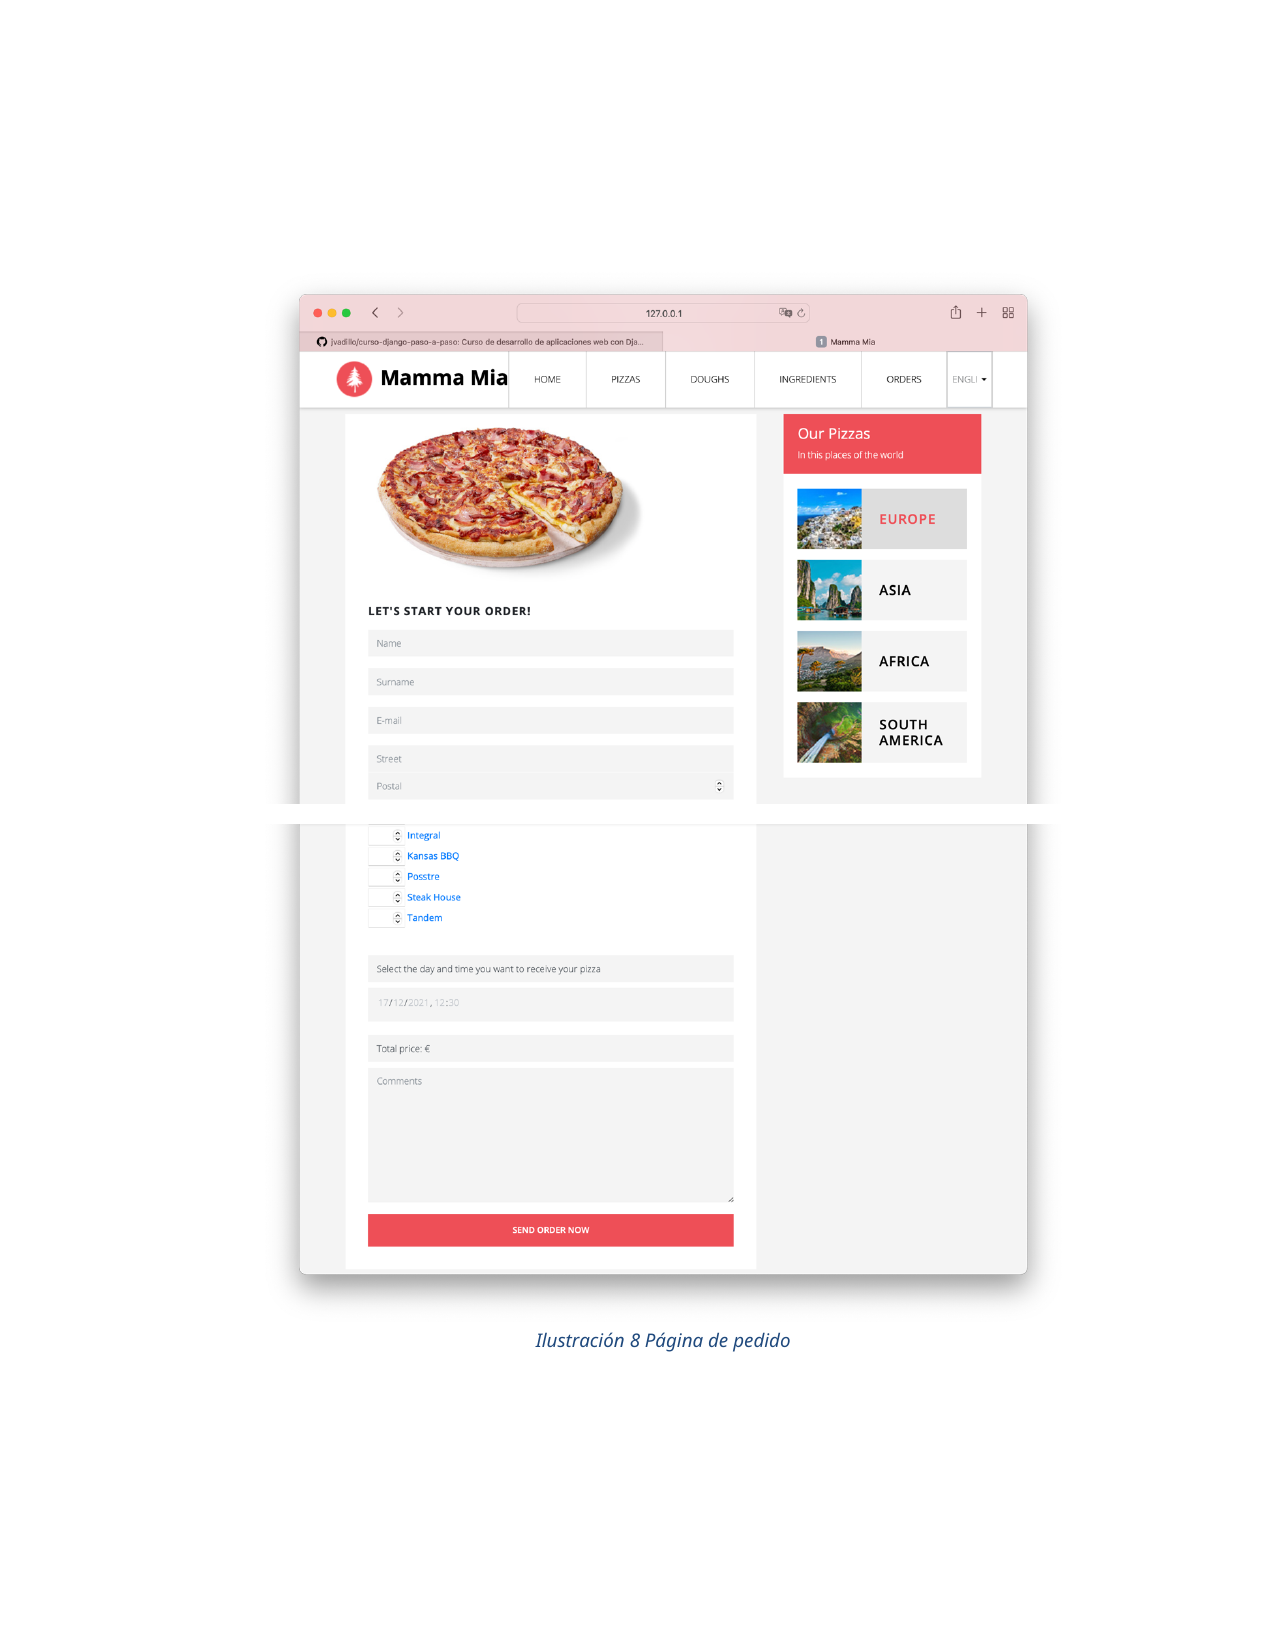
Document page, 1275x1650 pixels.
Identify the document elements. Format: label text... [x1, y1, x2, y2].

picture [259, 267, 1067, 804]
picture [259, 824, 1067, 1327]
